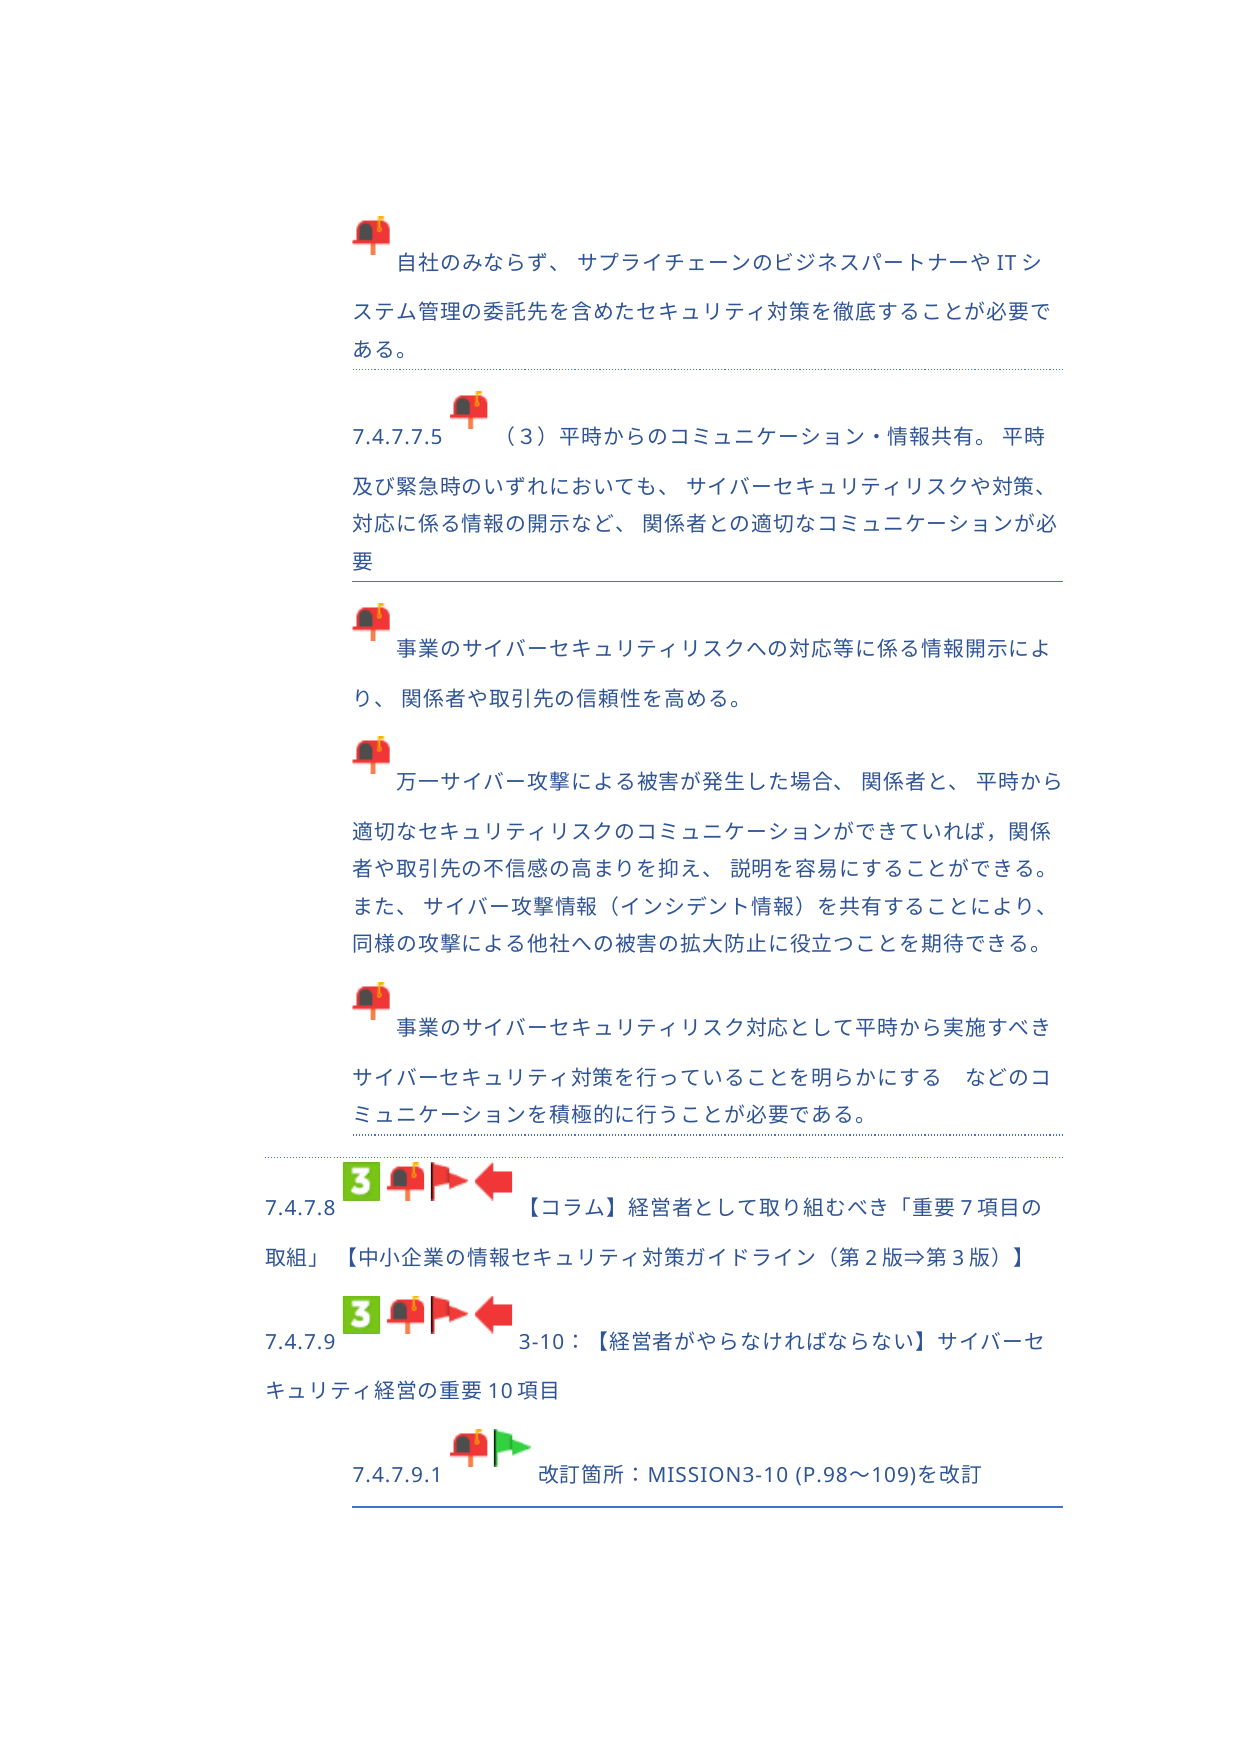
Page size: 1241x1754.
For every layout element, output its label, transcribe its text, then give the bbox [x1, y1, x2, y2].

text 事業のサイバーセキュリティリスクへの対応等に係る情報開示により、 関係者や取引先の信頼性を高める。 [352, 603, 1063, 716]
picture [386, 1296, 425, 1334]
text 万一サイバー攻撃による被害が発生した場合、 関係者と、 平時から適切なセキュリティリスクのコミュニケーションができていれば，関係者や取引先の不信感の高まりを抑え、 説明を容易にすることができる。 また、 サイバー攻撃情報（インシデント情報）を共有することにより、 同様の攻撃による他社への被害の拡大防止に役立つことを期待できる。 [352, 737, 1063, 962]
text （３）平時からのコミュニケーション・情報共有。 平時及び緊急時のいずれにおいても、 サイバーセキュリティリスクや対策、 対応に係る情報の開示など、 関係者との適切なコミュニケーションが必要 [352, 391, 1063, 581]
picture [474, 1162, 513, 1201]
picture [430, 1162, 469, 1201]
picture [474, 1296, 513, 1334]
picture [450, 391, 488, 429]
text 3-10：【経営者がやらなければならない】サイバーセキュリティ経営の重要10項目 [265, 1290, 1063, 1408]
picture [493, 1429, 532, 1467]
text 【コラム】経営者として取り組むべき「重要7項目の取組」 【中小企業の情報セキュリティ対策ガイドライン（第2版⇒第3版）】 [265, 1157, 1063, 1275]
picture [430, 1296, 469, 1334]
picture [352, 603, 390, 641]
text 事業のサイバーセキュリティリスク対応として平時から実施すべきサイバーセキュリティ対策を行っていることを明らかにする などのコミュニケーションを積極的に行うことが必要である。 [352, 982, 1063, 1136]
picture [352, 982, 390, 1020]
text 改訂箇所：Mission3-10 (p.98～109)を改訂 [352, 1429, 1063, 1506]
picture [342, 1162, 381, 1201]
picture [450, 1429, 488, 1467]
picture [342, 1296, 381, 1334]
picture [386, 1162, 425, 1201]
picture [352, 736, 390, 774]
text 自社のみならず、 サプライチェーンのビジネスパートナーやITシステム管理の委託先を含めたセキュリティ対策を徹底することが必要である。 [352, 217, 1063, 370]
picture [352, 216, 390, 255]
